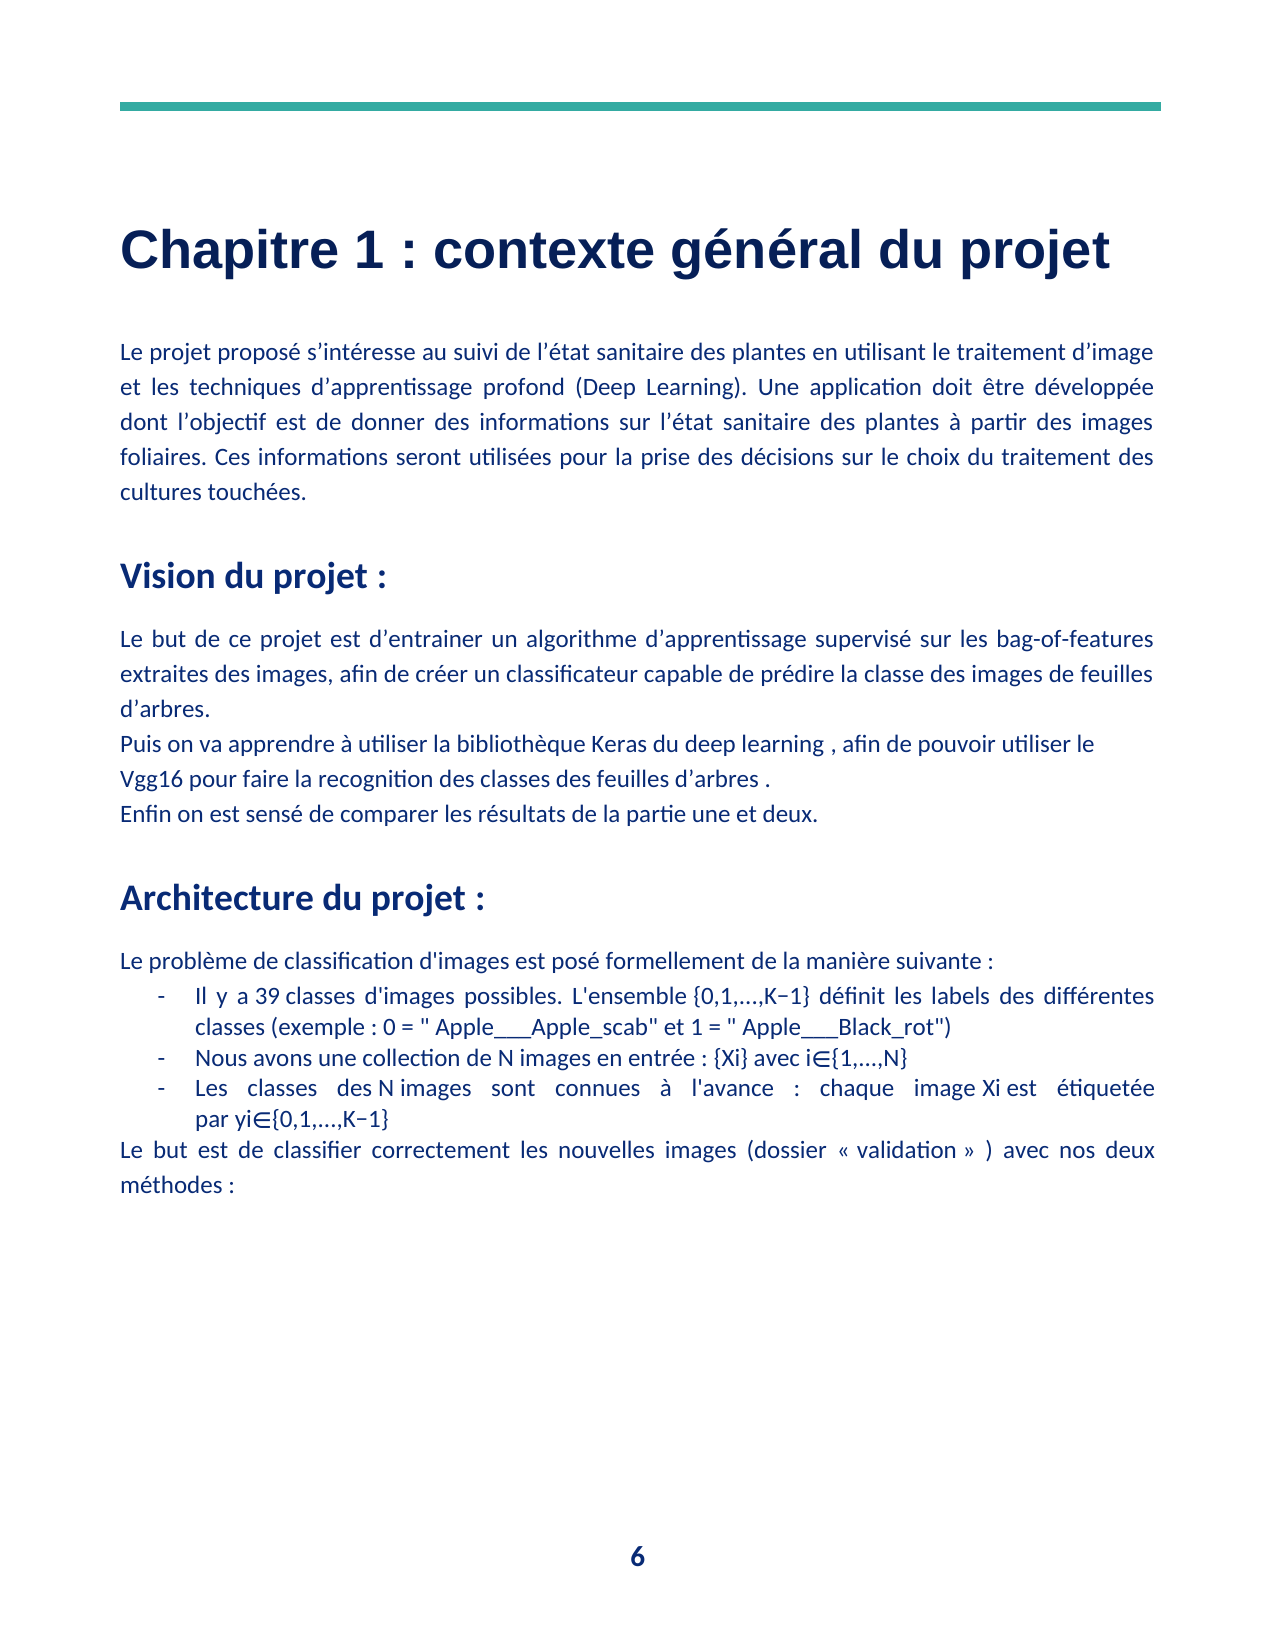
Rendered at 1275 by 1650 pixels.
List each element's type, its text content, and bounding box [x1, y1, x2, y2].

text Le problème de classification d'images est posé formellement de la manière suivante : [120, 945, 1155, 976]
subtitle Chapitre 1 : contexte général du projet [120, 218, 1155, 280]
text Puis on va apprendre à utiliser la bibliothèque Keras du deep learning , afin de pouvoir utiliser le Vgg16 pour faire la recognition des classes des feuilles d’arbres . [120, 728, 1155, 794]
text Enfin on est sensé de comparer les résultats de la partie une et deux. [120, 798, 1155, 829]
text Le projet proposé s’intéresse au suivi de l’état sanitaire des plantes en utilisant le traitement d’image et les techniques d’apprentissage profond (Deep Learning). Une application doit être développée dont l’objectif est de donner des informations sur l’état sanitaire des plantes à partir des images foliaires. Ces informations seront utilisées pour la prise des décisions sur le choix du traitement des cultures touchées. [120, 337, 1155, 507]
subtitle Vision du projet : [120, 552, 1155, 598]
list Les classes des N images sont connues à l'avance : chaque image Xi est étiquetée par yi∈{0,1,...,K−1} [157, 1072, 1155, 1134]
text Le but est de classifier correctement les nouvelles images (dossier « validation » ) avec nos deux méthodes : [120, 1134, 1155, 1199]
list Il y a 39 classes d'images possibles. L'ensemble {0,1,...,K−1} définit les labels des différentes classes (exemple : 0 = " Apple___Apple_scab" et 1 = " Apple___Black_rot") [157, 980, 1155, 1041]
text Le but de ce projet est d’entrainer un algorithme d’apprentissage supervisé sur les bag-of-features extraites des images, afin de créer un classificateur capable de prédire la classe des images de feuilles d’arbres. [120, 623, 1155, 724]
subtitle Architecture du projet : [120, 874, 1155, 920]
list Nous avons une collection de N images en entrée : {Xi} avec i∈{1,...,N} [157, 1041, 1155, 1072]
